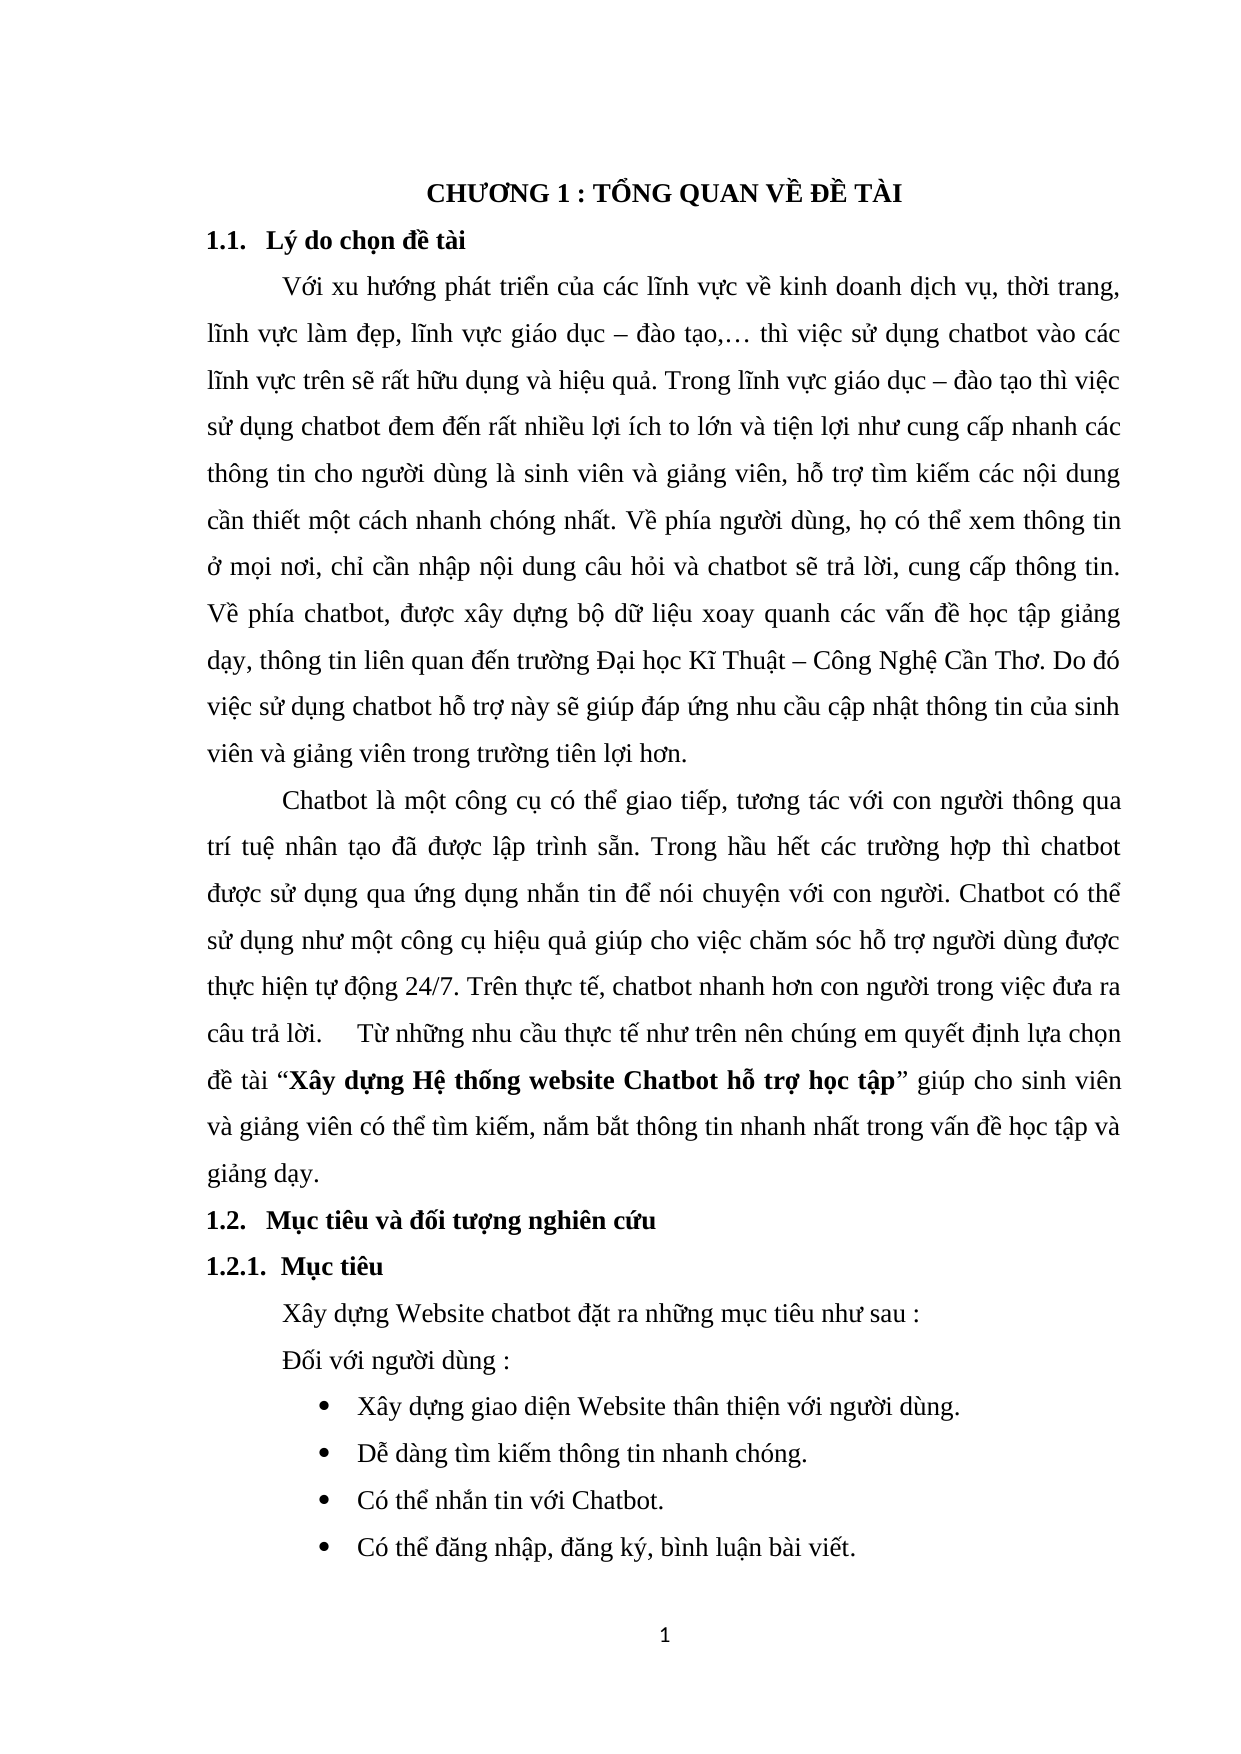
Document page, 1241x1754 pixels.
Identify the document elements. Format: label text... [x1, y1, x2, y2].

list Xây dựng giao diện Website thân thiện với người dùng. [319, 1391, 1122, 1422]
list Có thể đăng nhập, đăng ký, bình luận bài viết. [319, 1531, 1122, 1562]
text CHƯƠNG 1 : TỔNG QUAN VỀ ĐỀ TÀI [207, 177, 1122, 208]
list Lý do chọn đề tài [206, 224, 1122, 255]
list Xây dựng Website chatbot đặt ra những mục tiêu như sau : [282, 1297, 1122, 1328]
text Với xu hướng phát triển của các lĩnh vực về kinh doanh dịch vụ, thời trang, lĩnh vực làm đẹp, lĩnh vực giáo dục – đào tạo,… thì việc sử dụng chatbot vào các lĩnh vực trên sẽ rất hữu dụng và hiệu quả. Trong lĩnh vực giáo dục – đào tạo thì việc sử dụng chatbot đem đến rất nhiều lợi ích to lớn và tiện lợi như cung cấp nhanh các thông tin cho người dùng là sinh viên và giảng viên, hỗ trợ tìm kiếm các nội dung cần thiết một cách nhanh chóng nhất. Về phía người dùng, họ có thể xem thông tin ở mọi nơi, chỉ cần nhập nội dung câu hỏi và chatbot sẽ trả lời, cung cấp thông tin. Về phía chatbot, được xây dựng bộ dữ liệu xoay quanh các vấn đề học tập giảng dạy, thông tin liên quan đến trường Đại học Kĩ Thuật – Công Nghệ Cần Thơ. Do đó việc sử dụng chatbot hỗ trợ này sẽ giúp đáp ứng nhu cầu cập nhật thông tin của sinh viên và giảng viên trong trường tiên lợi hơn. [207, 271, 1122, 768]
list Mục tiêu và đối tượng nghiên cứu [206, 1204, 1122, 1235]
list Có thể nhắn tin với Chatbot. [319, 1484, 1122, 1516]
list Dễ dàng tìm kiếm thông tin nhanh chóng. [319, 1437, 1122, 1469]
list Mục tiêu [206, 1251, 1122, 1282]
list Đối với người dùng : [282, 1344, 1122, 1375]
text Chatbot là một công cụ có thể giao tiếp, tương tác với con người thông qua trí tuệ nhân tạo đã được lập trình sẵn. Trong hầu hết các trường hợp thì chatbot được sử dụng qua ứng dụng nhắn tin để nói chuyện với con người. Chatbot có thể sử dụng như một công cụ hiệu quả giúp cho việc chăm sóc hỗ trợ người dùng được thực hiện tự động 24/7. Trên thực tế, chatbot nhanh hơn con người trong việc đưa ra câu trả lời. Từ những nhu cầu thực tế như trên nên chúng em quyết định lựa chọn đề tài “Xây dựng Hệ thống website Chatbot hỗ trợ học tập” giúp cho sinh viên và giảng viên có thể tìm kiếm, nắm bắt thông tin nhanh nhất trong vấn đề học tập và giảng dạy. [207, 784, 1122, 1188]
